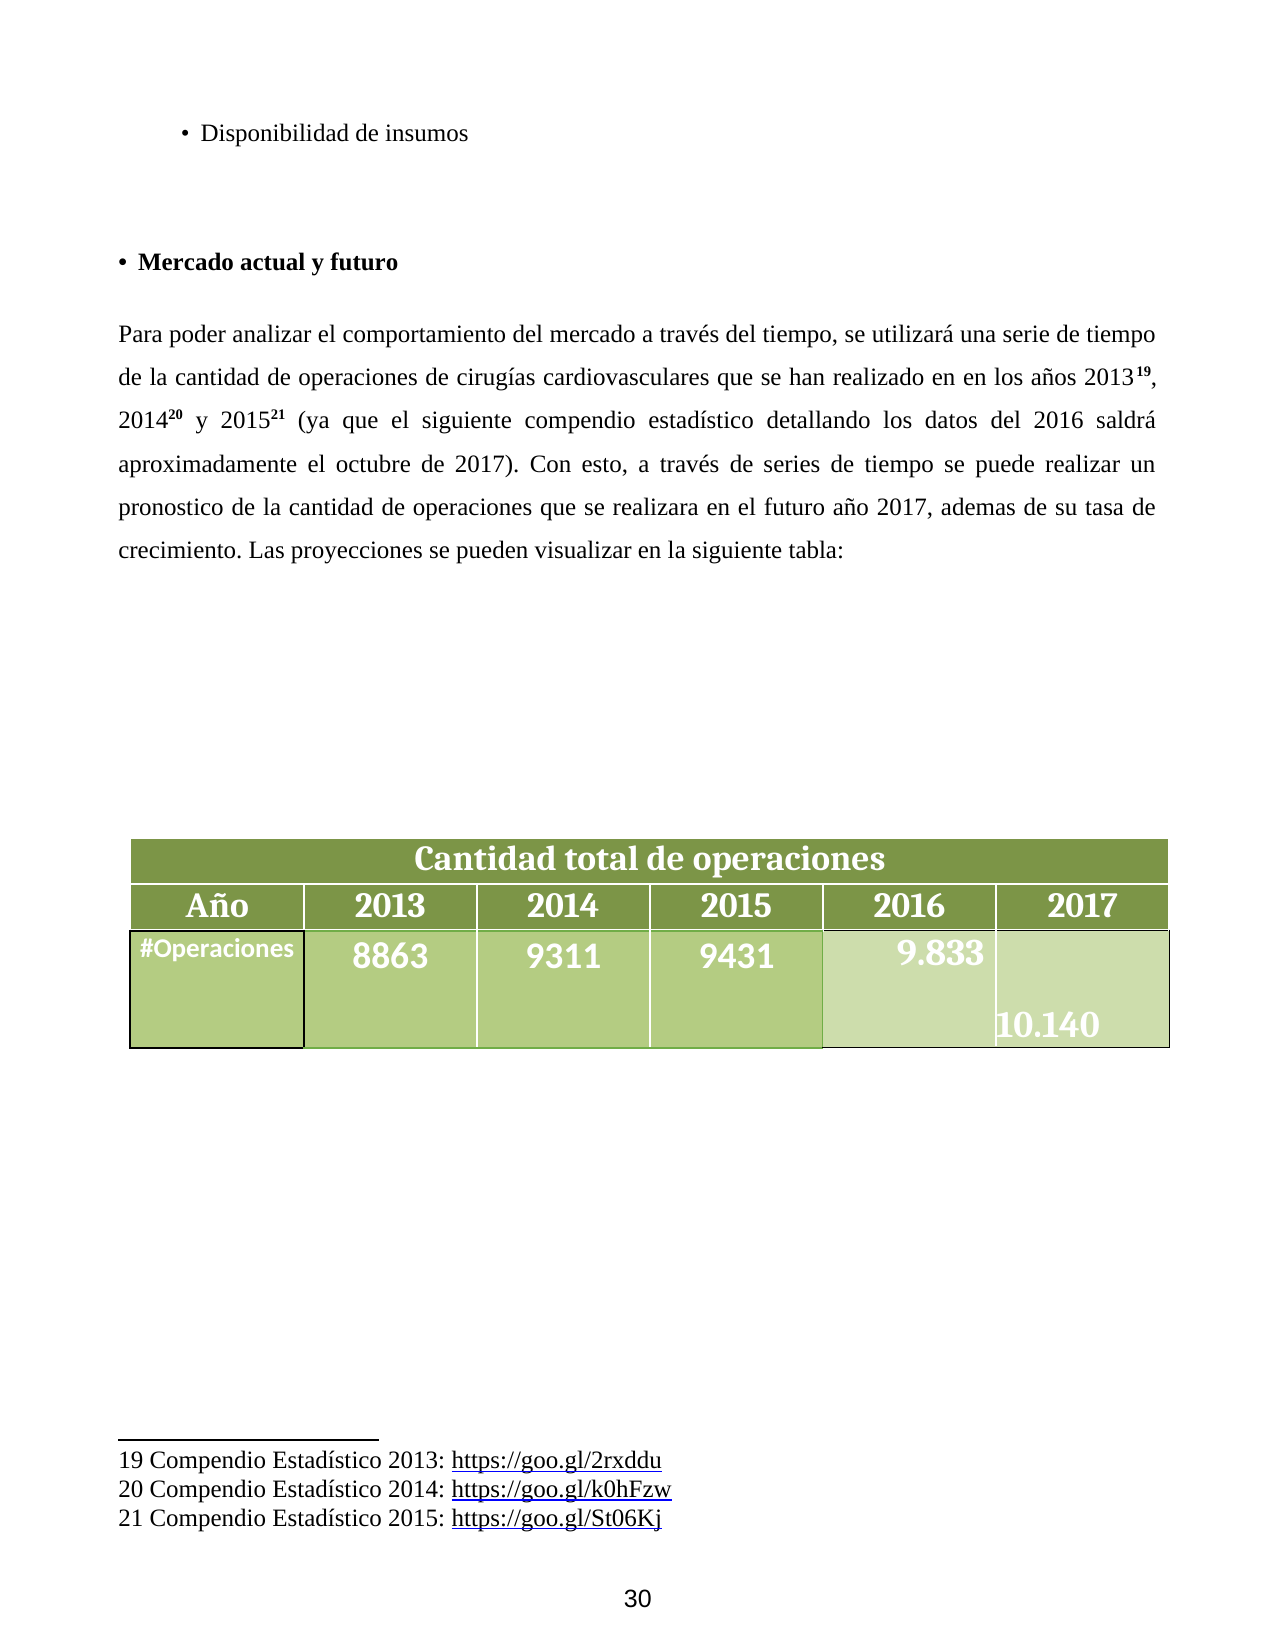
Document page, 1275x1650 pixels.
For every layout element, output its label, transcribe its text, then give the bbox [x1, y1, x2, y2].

list Disponibilidad de insumos [181, 118, 1157, 147]
table_cell 2014 [478, 885, 649, 929]
table_cell #Operaciones [131, 932, 303, 1047]
table_cell 9311 [478, 932, 649, 1047]
list Mercado actual y futuro [118, 247, 1157, 276]
table_cell 2015 [651, 885, 822, 929]
table_cell 2013 [305, 885, 476, 929]
table_cell 8863 [305, 932, 476, 1047]
table_cell 2017 [997, 885, 1168, 929]
table_cell 10.140 [996, 931, 1169, 1047]
table_cell 2016 [824, 885, 995, 929]
table_cell 9.833 [823, 931, 996, 1047]
table_cell Año [131, 885, 303, 929]
table_header Cantidad total de operaciones [131, 839, 1168, 883]
table_cell 9431 [651, 932, 822, 1047]
text Para poder analizar el comportamiento del mercado a través del tiempo, se utilizará una serie de tiempo de la cantidad de operaciones de cirugías cardiovasculares que se han realizado en en los años 2013, 2014 y 2015 (ya que el siguiente compendio estadístico detallando los datos del 2016 saldrá aproximadamente el octubre de 2017). Con esto, a través de series de tiempo se puede realizar un pronostico de la cantidad de operaciones que se realizara en el futuro año 2017, ademas de su tasa de crecimiento. Las proyecciones se pueden visualizar en la siguiente tabla: [118, 319, 1157, 564]
